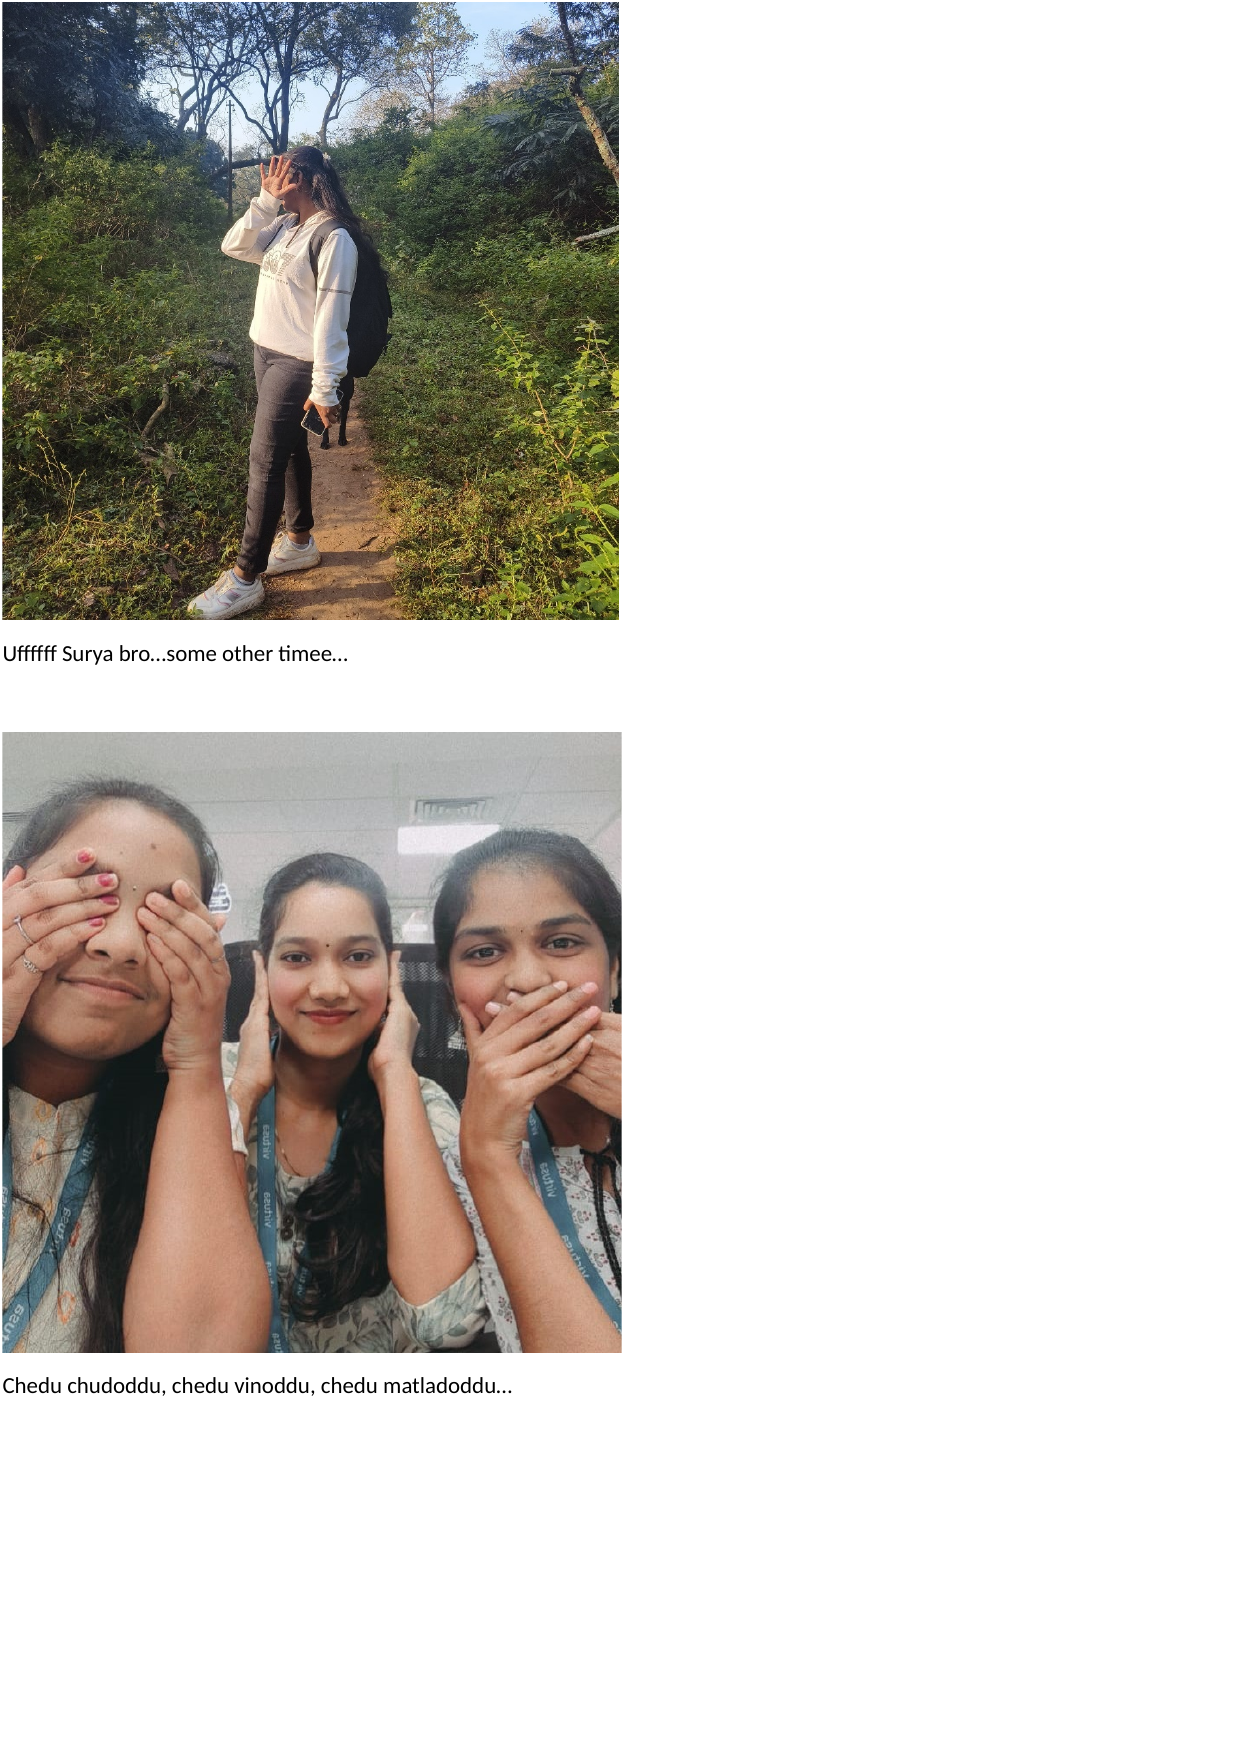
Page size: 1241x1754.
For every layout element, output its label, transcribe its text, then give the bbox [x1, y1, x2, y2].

picture [2, 2, 619, 620]
text Uffffff Surya bro…some other timee… [2, 639, 1240, 667]
picture [2, 732, 622, 1353]
text Chedu chudoddu, chedu vinoddu, chedu matladoddu… [2, 1371, 1240, 1399]
